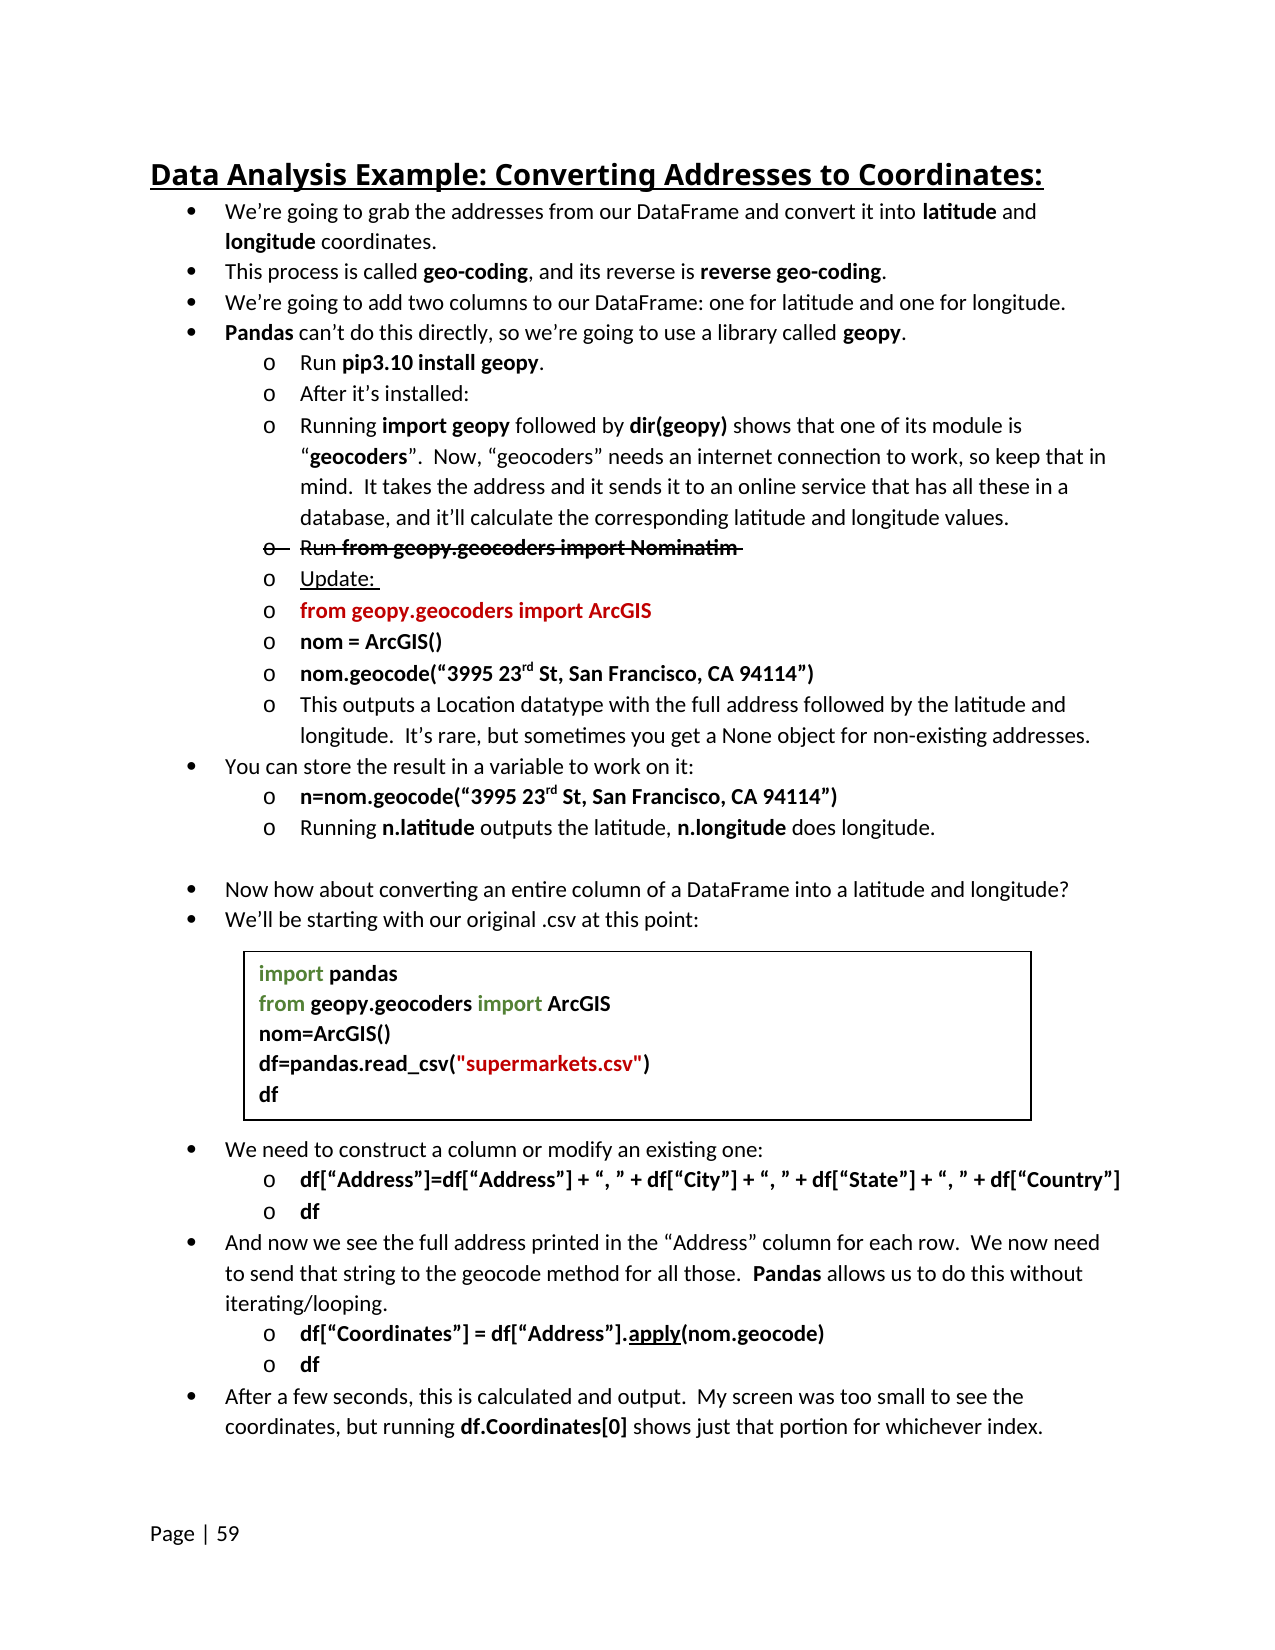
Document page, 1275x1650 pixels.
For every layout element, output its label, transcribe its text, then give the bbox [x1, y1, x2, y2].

list Update: [262, 564, 1125, 593]
list We’ll be starting with our original .csv at this point: [187, 905, 1125, 933]
list Run from geopy.geocoders import Nominatim [262, 533, 1125, 562]
list Now how about converting an entire column of a DataFrame into a latitude and longitude? [187, 875, 1125, 903]
list df [262, 1351, 1125, 1380]
list df[“Coordinates”] = df[“Address”].apply(nom.geocode) [262, 1319, 1125, 1348]
list We’re going to add two columns to our DataFrame: one for latitude and one for longitude. [187, 288, 1125, 316]
list df [262, 1197, 1125, 1226]
list This process is called geo-coding, and its reverse is reverse geo-coding. [187, 257, 1125, 285]
list n=nom.geocode(“3995 23rd St, San Francisco, CA 94114”) [262, 782, 1125, 811]
list Running import geopy followed by dir(geopy) shows that one of its module is “geocoders”. Now, “geocoders” needs an internet connection to work, so keep that in mind. It takes the address and it sends it to an online service that has all these in a database, and it’ll calculate the corresponding latitude and longitude values. [262, 411, 1125, 531]
list After it’s installed: [262, 379, 1125, 409]
list We’re going to grab the addresses from our DataFrame and convert it into latitude and longitude coordinates. [187, 197, 1125, 255]
list We need to construct a column or modify an existing one: [187, 936, 1125, 1163]
list from geopy.geocoders import ArcGIS [262, 596, 1125, 625]
list You can store the result in a variable to work on it: [187, 752, 1125, 780]
list nom = ArcGIS() [262, 627, 1125, 656]
list nom.geocode(“3995 23rd St, San Francisco, CA 94114”) [262, 659, 1125, 688]
list df[“Address”]=df[“Address”] + “, ” + df[“City”] + “, ” + df[“State”] + “, ” + df[“Country”] [262, 1166, 1125, 1195]
list Run pip3.10 install geopy. [262, 348, 1125, 377]
list Pandas can’t do this directly, so we’re going to use a library called geopy. [187, 318, 1125, 346]
list Running n.latitude outputs the latitude, n.longitude does longitude. [262, 813, 1125, 843]
list This outputs a Location datatype with the full address followed by the latitude and longitude. It’s rare, but sometimes you get a None object for non-existing addresses. [262, 690, 1125, 749]
list After a few seconds, this is calculated and output. My screen was too small to see the coordinates, but running df.Coordinates[0] shows just that portion for whichever index. [187, 1382, 1125, 1440]
list And now we see the full address printed in the “Address” column for each row. We now need to send that string to the geocode method for all those. Pandas allows us to do this without iterating/looping. [187, 1228, 1125, 1317]
subtitle Data Analysis Example: Converting Addresses to Coordinates: [150, 154, 1125, 194]
